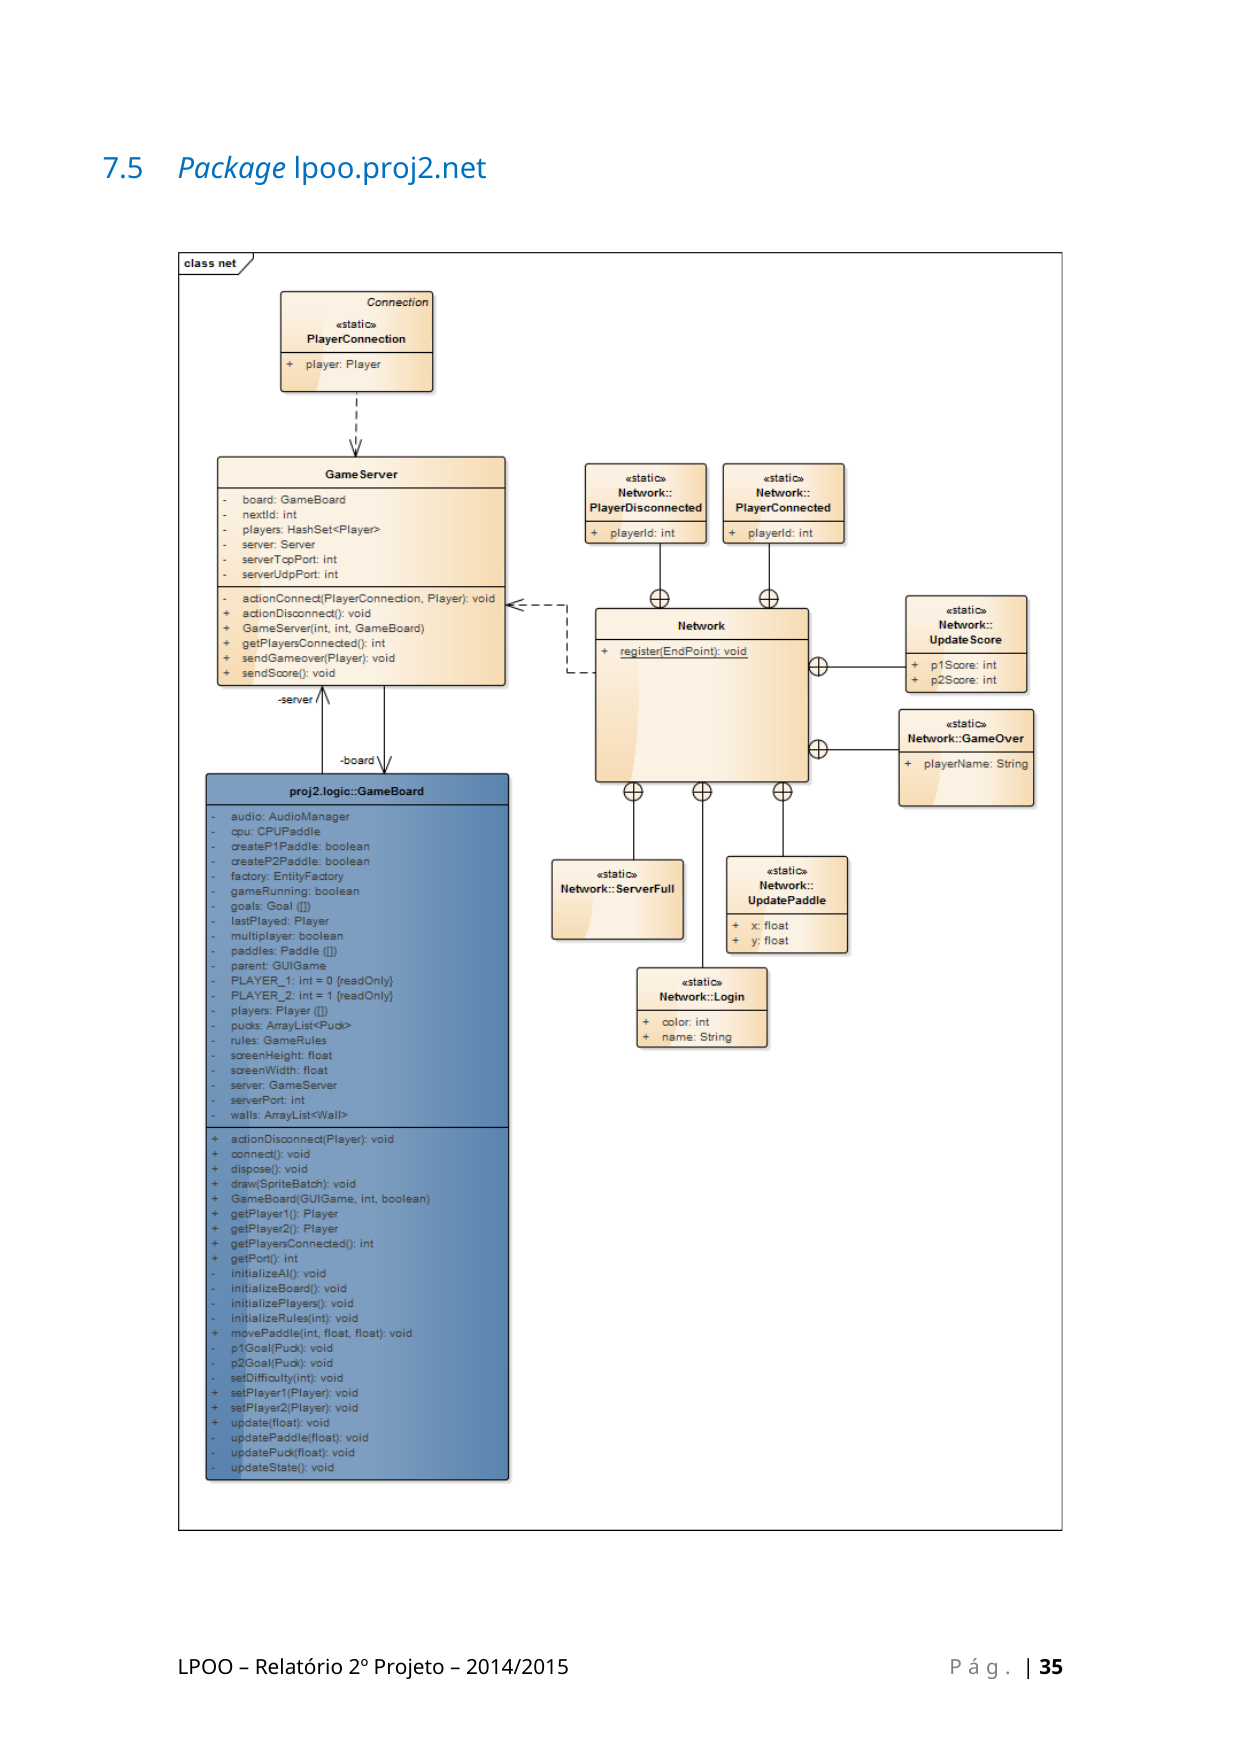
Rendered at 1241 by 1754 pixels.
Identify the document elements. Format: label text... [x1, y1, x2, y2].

subtitle 7.5 Package lpoo.proj2.net [102, 148, 1063, 187]
picture [177, 251, 1063, 1531]
